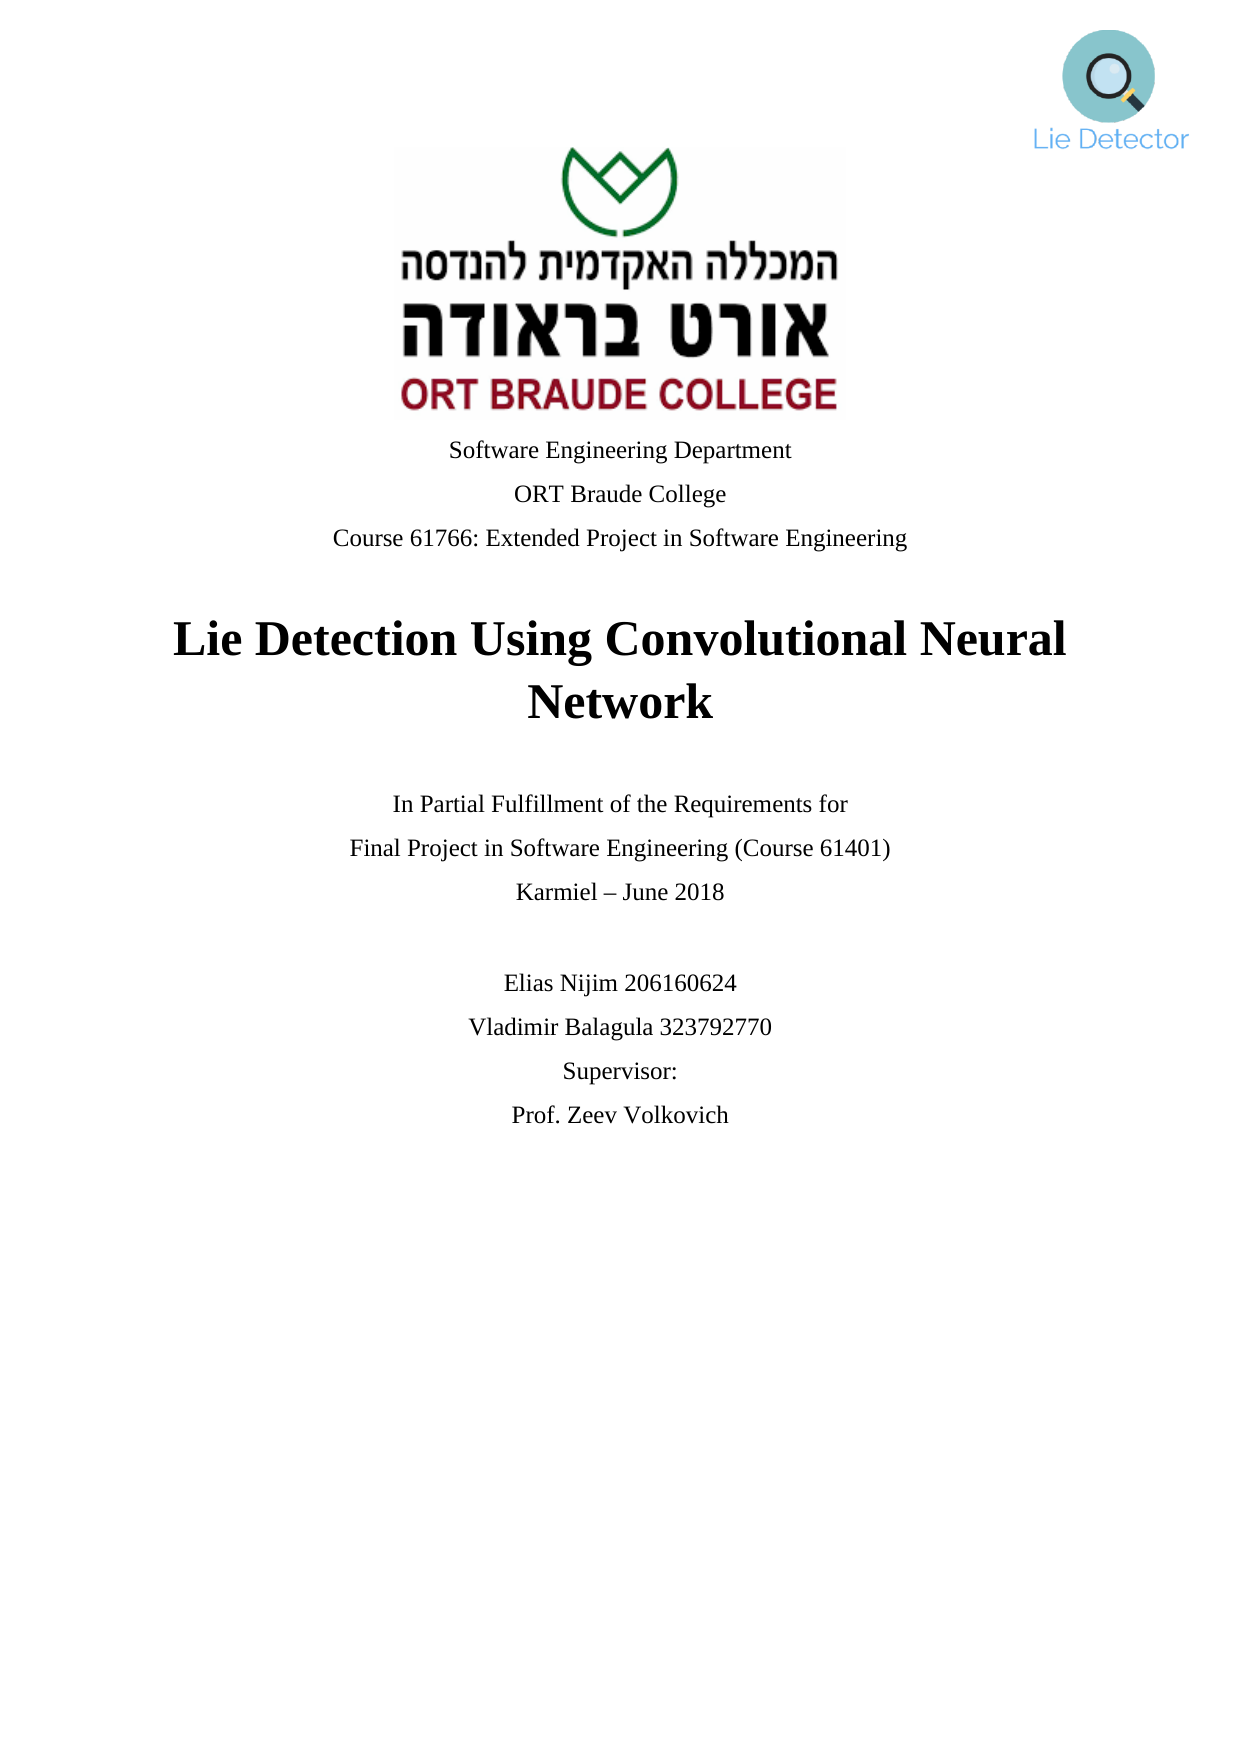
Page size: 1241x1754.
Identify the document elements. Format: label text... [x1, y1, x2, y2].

text Vladimir Balagula 323792770 [148, 1012, 1092, 1041]
text Karmiel – June 2018 [148, 877, 1092, 906]
text Elias Nijim 206160624 [148, 968, 1092, 996]
text In Partial Fulfillment of the Requirements for [148, 789, 1092, 818]
text Supervisor: [148, 1056, 1092, 1084]
picture [986, 30, 1235, 161]
text ORT Braude College [148, 479, 1092, 508]
text Course 61766: Extended Project in Software Engineering [148, 523, 1092, 552]
text Final Project in Software Engineering (Course 61401) [148, 833, 1092, 862]
text Software Engineering Department [148, 435, 1092, 463]
text Lie Detection Using Convolutional Neural Network [148, 608, 1092, 729]
picture [394, 147, 846, 420]
text Prof. Zeev Volkovich [148, 1100, 1092, 1129]
